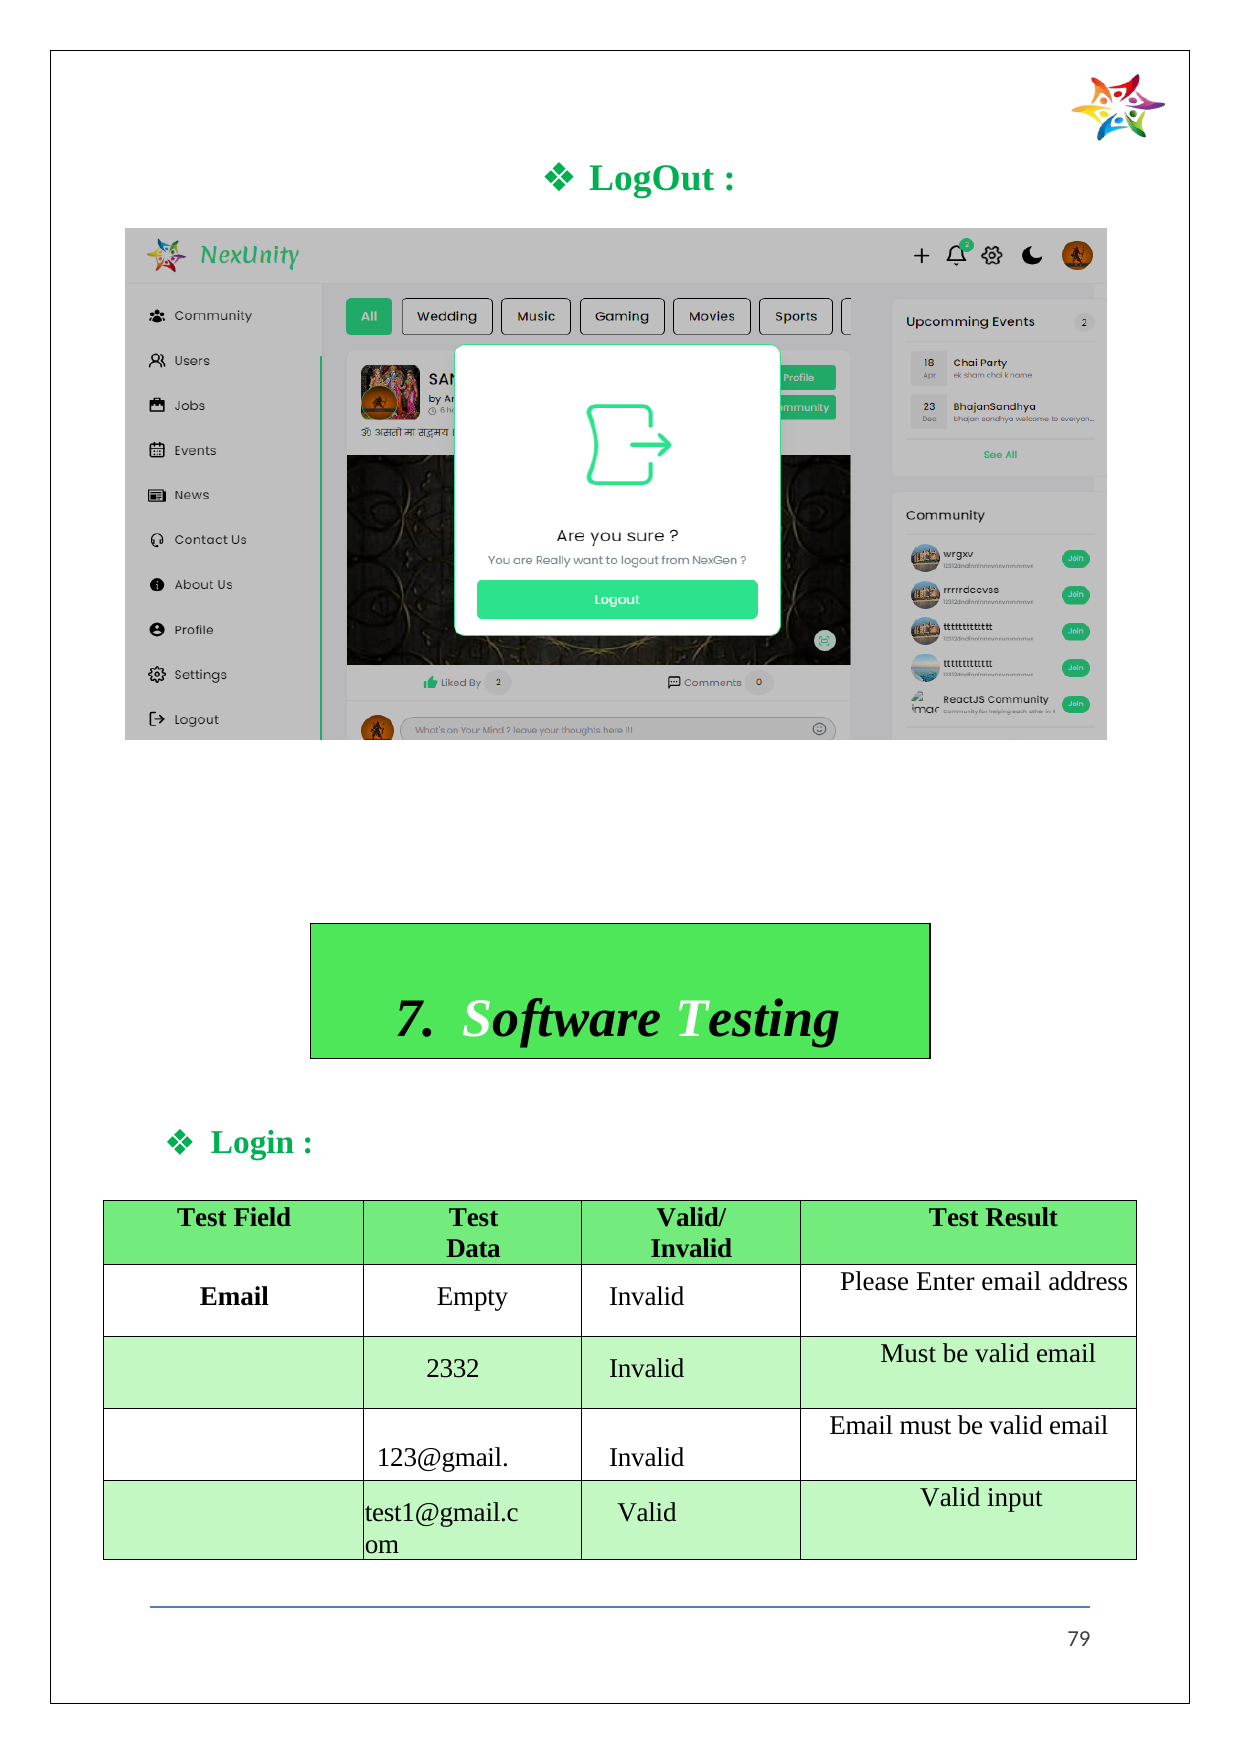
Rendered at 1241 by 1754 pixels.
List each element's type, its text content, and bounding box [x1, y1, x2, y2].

picture [1059, 59, 1177, 155]
table_cell 2332 [364, 1337, 581, 1408]
table_cell Email [104, 1265, 363, 1336]
table_cell Empty [364, 1265, 581, 1336]
table_cell [104, 1409, 363, 1480]
table_cell Valid [582, 1481, 800, 1559]
table_header 7. Software Testing [311, 924, 929, 1058]
table_cell [104, 1337, 363, 1408]
table_cell test1@gmail.com [364, 1481, 581, 1559]
table_cell Must be valid email [801, 1337, 1136, 1408]
table_cell 123@gmail. [364, 1409, 581, 1480]
table_cell Email must be valid email [801, 1409, 1136, 1480]
table_cell Valid input [801, 1481, 1136, 1559]
table_header Test Data [364, 1201, 581, 1264]
table_cell Please Enter email address [801, 1265, 1136, 1336]
table_cell [104, 1481, 363, 1559]
table_cell Invalid [582, 1337, 800, 1408]
table_header Valid/Invalid [582, 1201, 800, 1264]
table_cell Invalid [582, 1409, 800, 1480]
table_cell Invalid [582, 1265, 800, 1336]
table_header Test Field [104, 1201, 363, 1264]
picture [125, 228, 1107, 740]
list Login : [165, 1123, 1090, 1161]
list LogOut : [187, 150, 1090, 198]
table_header Test Result [801, 1201, 1136, 1264]
